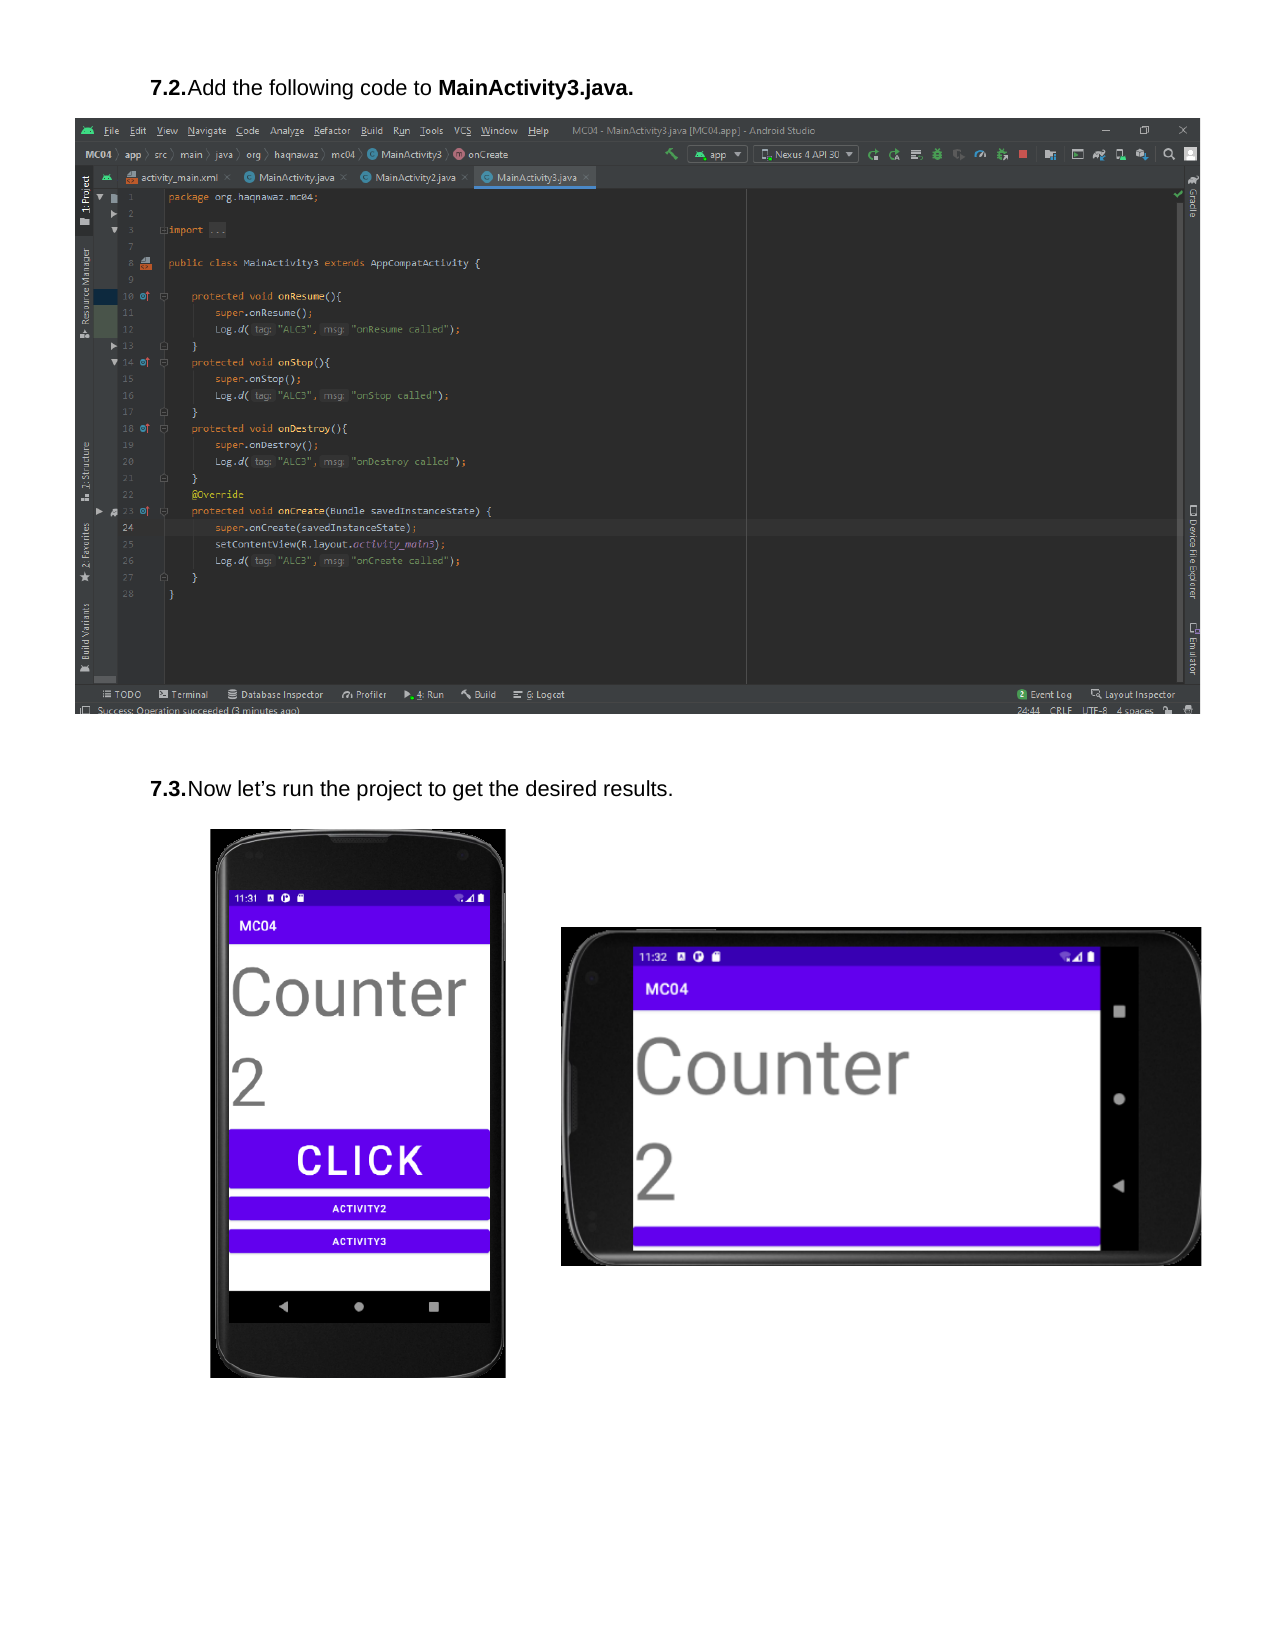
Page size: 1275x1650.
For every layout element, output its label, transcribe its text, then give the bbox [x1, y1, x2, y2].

list Now let’s run the project to get the desired results. [150, 776, 1200, 801]
picture [75, 118, 1200, 714]
list Add the following code to MainActivity3.java. [150, 75, 1200, 100]
picture [210, 829, 506, 1378]
picture [561, 927, 1202, 1266]
